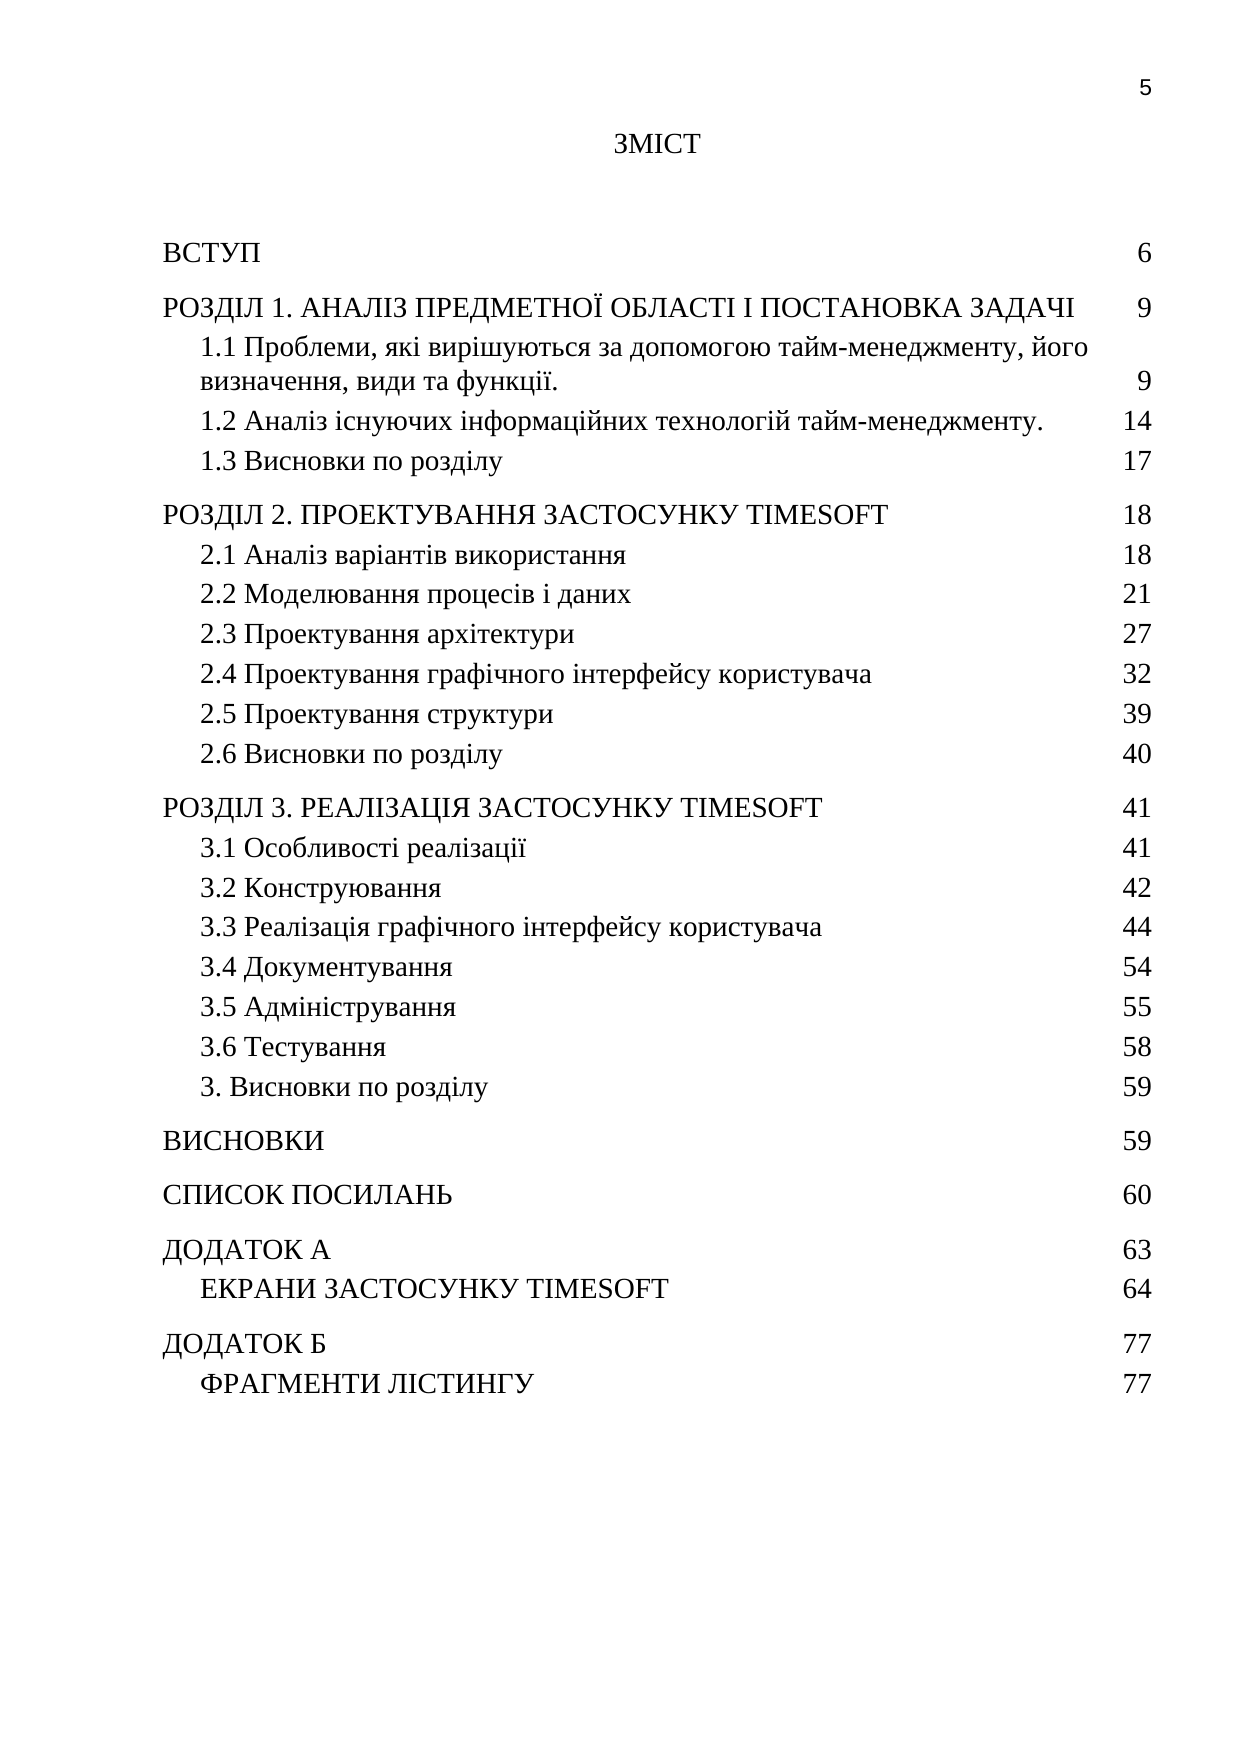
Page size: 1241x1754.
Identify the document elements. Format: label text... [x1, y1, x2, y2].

text ЗМІСТ [162, 126, 1152, 160]
